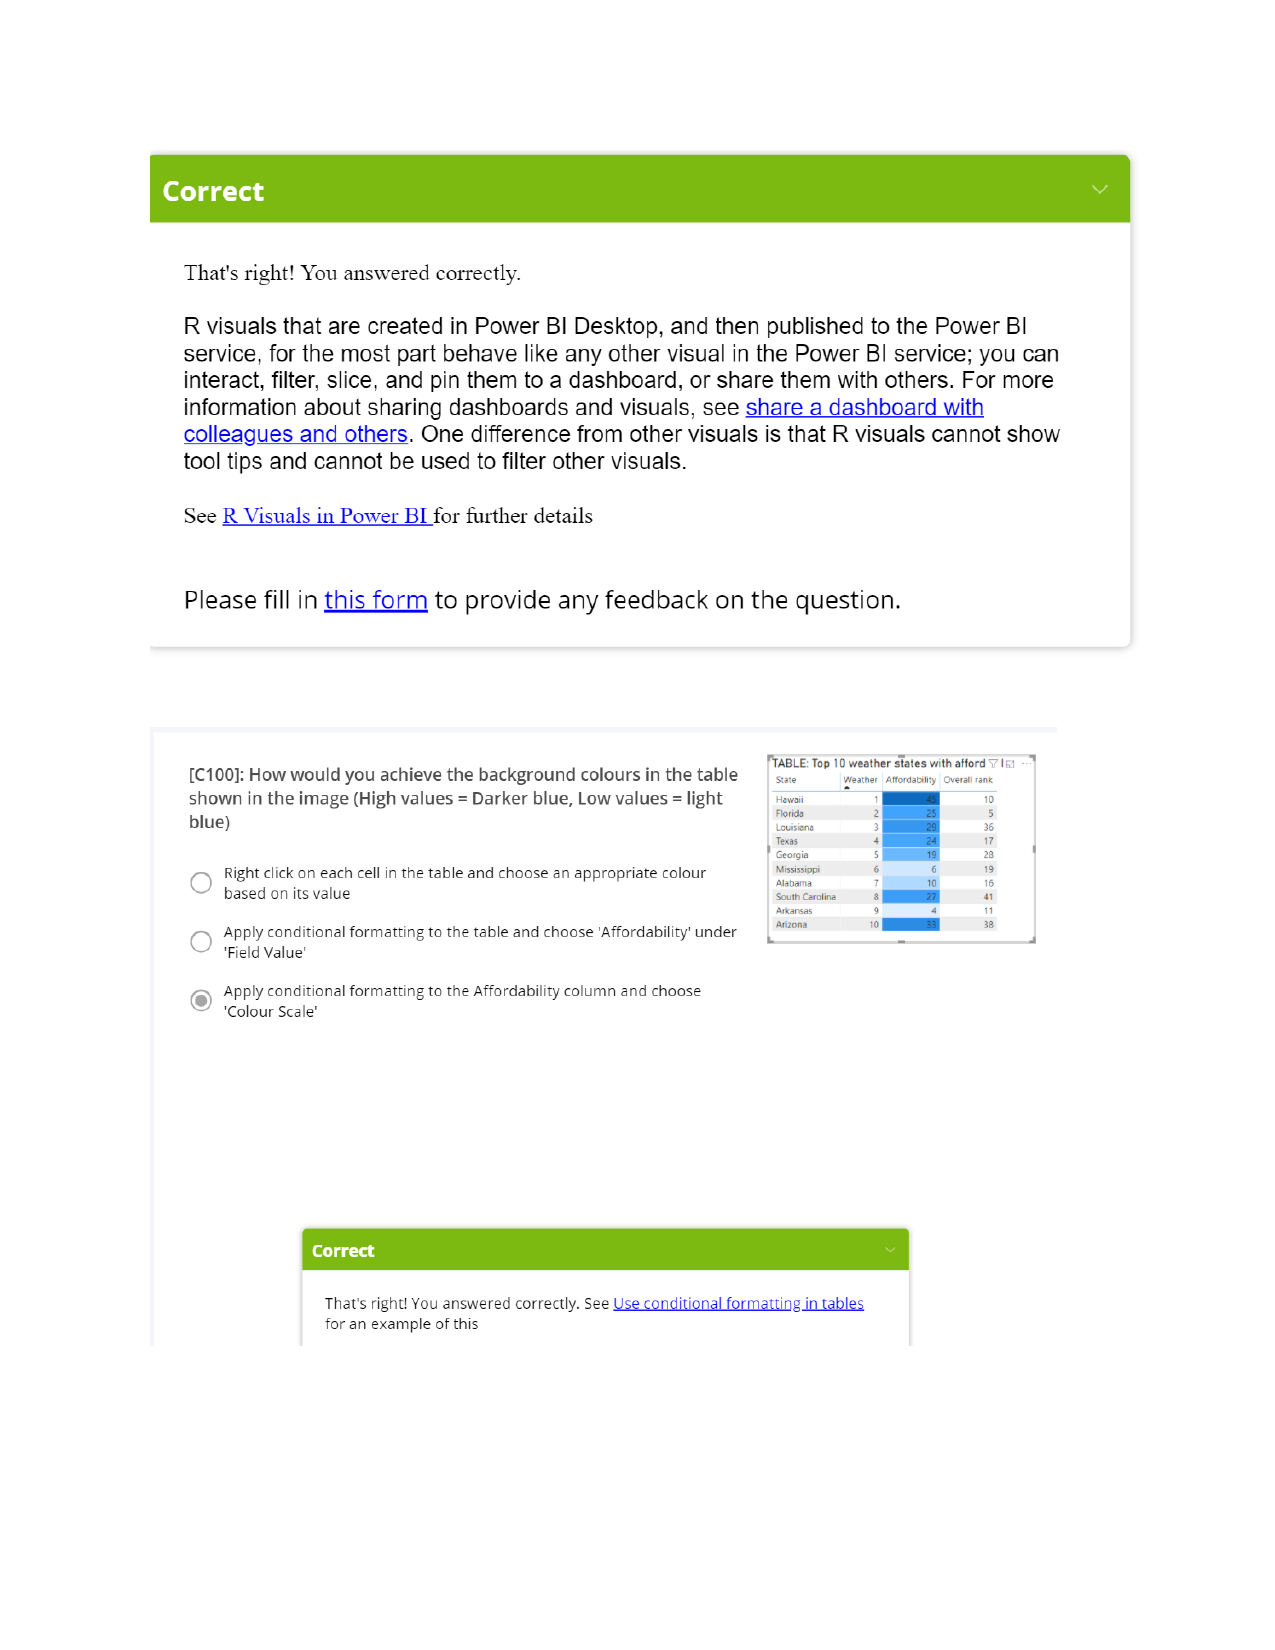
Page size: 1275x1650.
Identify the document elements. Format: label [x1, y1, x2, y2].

picture [150, 727, 1058, 1346]
picture [150, 150, 1139, 662]
